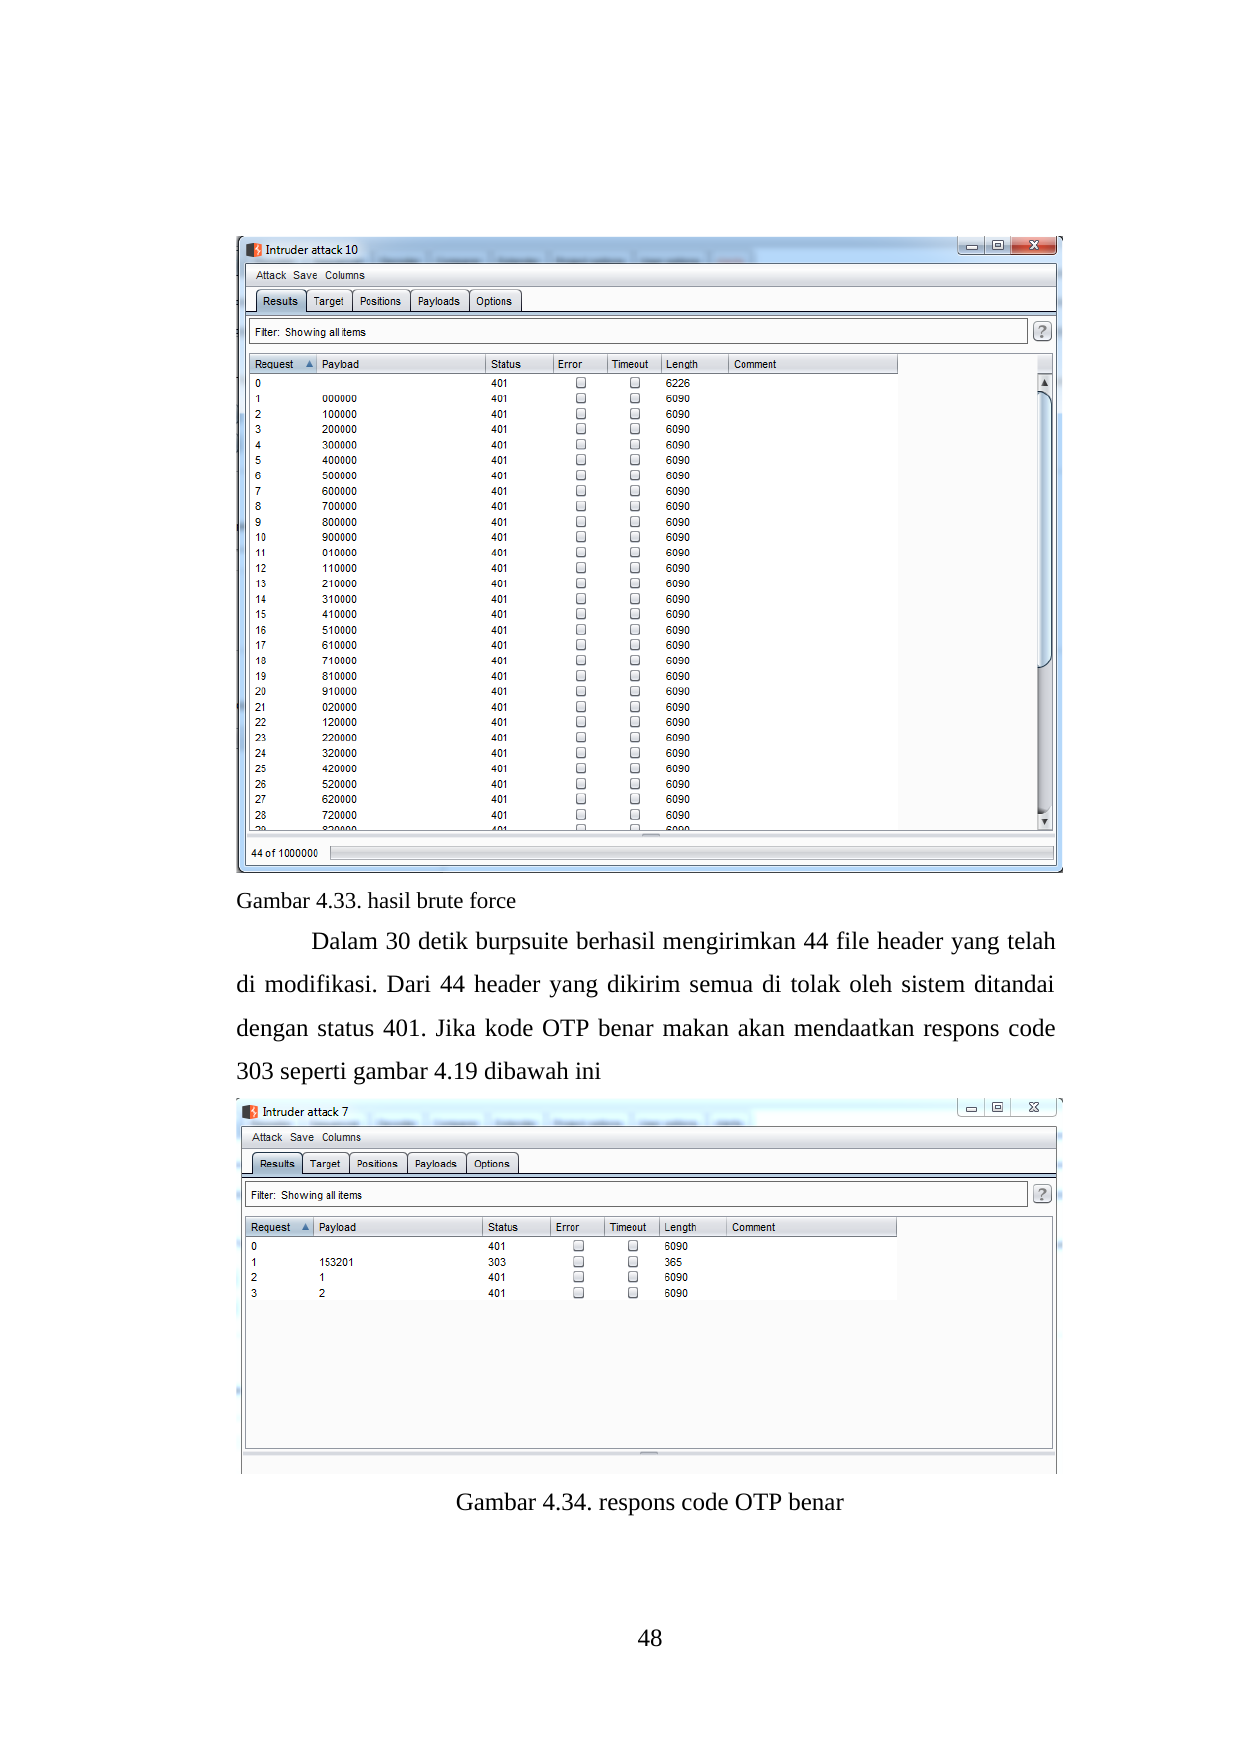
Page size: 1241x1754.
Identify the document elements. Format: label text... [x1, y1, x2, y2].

text Dalam 30 detik burpsuite berhasil mengirimkan 44 file header yang telah di modifikasi. Dari 44 header yang dikirim semua di tolak oleh sistem ditandai dengan status 401. Jika kode OTP benar makan akan mendaatkan respons code 303 seperti gambar 4.19 dibawah ini [236, 926, 1056, 1084]
picture [236, 1098, 1063, 1474]
picture [236, 236, 1063, 873]
